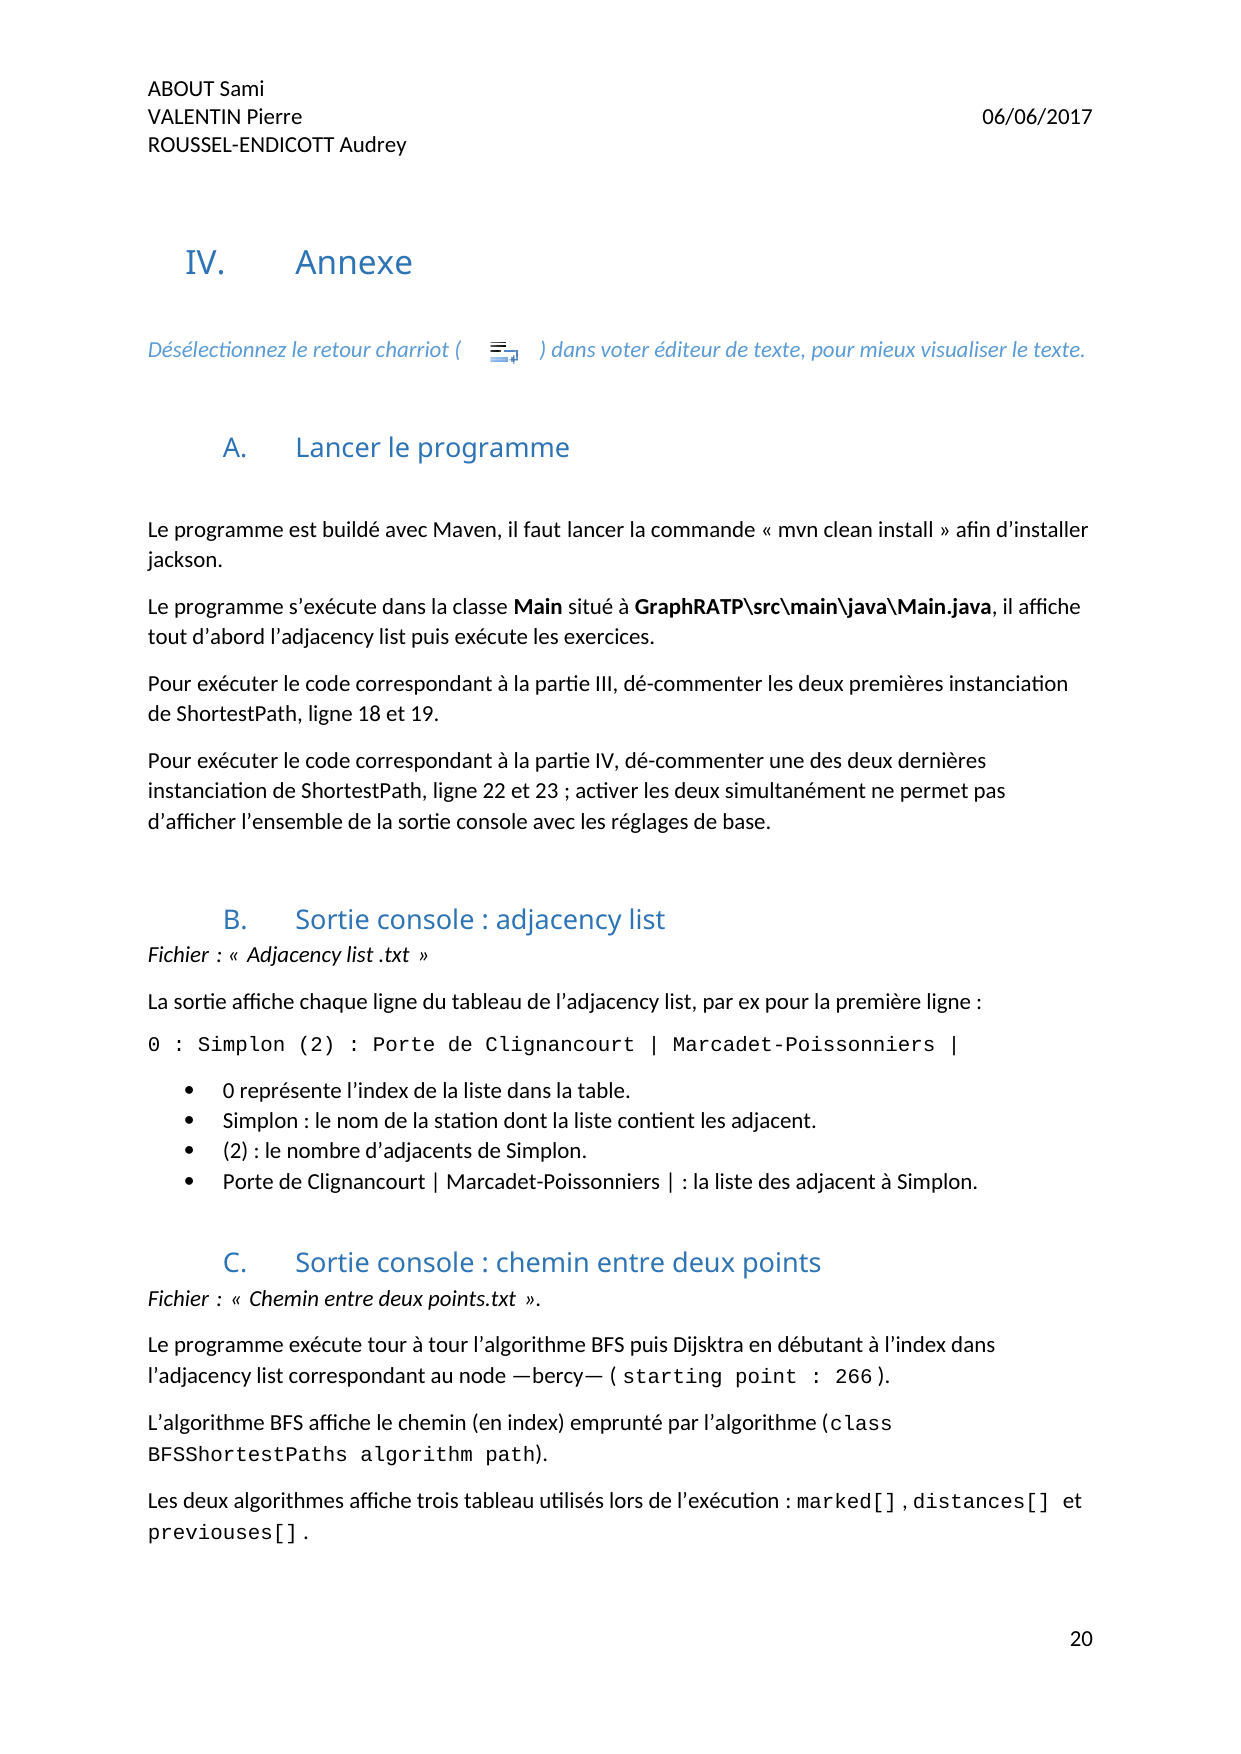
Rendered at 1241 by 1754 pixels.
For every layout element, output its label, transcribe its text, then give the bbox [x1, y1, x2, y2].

list (2) : le nombre d’adjacents de Simplon. [185, 1137, 1093, 1165]
subtitle Sortie console : adjacency list [223, 901, 1093, 937]
text Fichier : « Adjacency list .txt » [148, 940, 1093, 968]
text Les deux algorithmes affiche trois tableau utilisés lors de l’exécution : marked[] , distances[] et previouses[] . [148, 1486, 1093, 1546]
text Fichier : « Chemin entre deux points.txt ». [148, 1284, 1093, 1312]
subtitle Sortie console : chemin entre deux points [223, 1244, 1093, 1281]
subtitle Lancer le programme [223, 428, 1093, 465]
text La sortie affiche chaque ligne du tableau de l’adjacency list, par ex pour la première ligne : [148, 987, 1093, 1015]
text Le programme exécute tour à tour l’algorithme BFS puis Dijsktra en débutant à l’index dans l’adjacency list correspondant au node —bercy— ( starting point : 266 ). [148, 1331, 1093, 1389]
picture [485, 338, 521, 367]
text Pour exécuter le code correspondant à la partie III, dé-commenter les deux premières instanciation de ShortestPath, ligne 18 et 19. [148, 669, 1093, 727]
subtitle Annexe [185, 239, 1093, 284]
text L’algorithme BFS affiche le chemin (en index) emprunté par l’algorithme (class BFSShortestPaths algorithm path). [148, 1408, 1093, 1467]
text Désélectionnez le retour charriot ( ) dans voter éditeur de texte, pour mieux visualiser le texte. [148, 335, 1093, 363]
list Simplon : le nom de la station dont la liste contient les adjacent. [185, 1106, 1093, 1134]
text Le programme est buildé avec Maven, il faut lancer la commande « mvn clean install » afin d’installer jackson. [148, 515, 1093, 573]
list Porte de Clignancourt | Marcadet-Poissonniers | : la liste des adjacent à Simplon. [185, 1167, 1093, 1195]
text Pour exécuter le code correspondant à la partie IV, dé-commenter une des deux dernières instanciation de ShortestPath, ligne 22 et 23 ; activer les deux simultanément ne permet pas d’afficher l’ensemble de la sortie console avec les réglages de base. [148, 746, 1093, 835]
text Le programme s’exécute dans la classe Main situé à GraphRATP\src\main\java\Main.java, il affiche tout d’abord l’adjacency list puis exécute les exercices. [148, 592, 1093, 650]
list 0 représente l’index de la liste dans la table. [185, 1076, 1093, 1104]
text 0 : Simplon (2) : Porte de Clignancourt | Marcadet-Poissonniers | [148, 1034, 1093, 1058]
